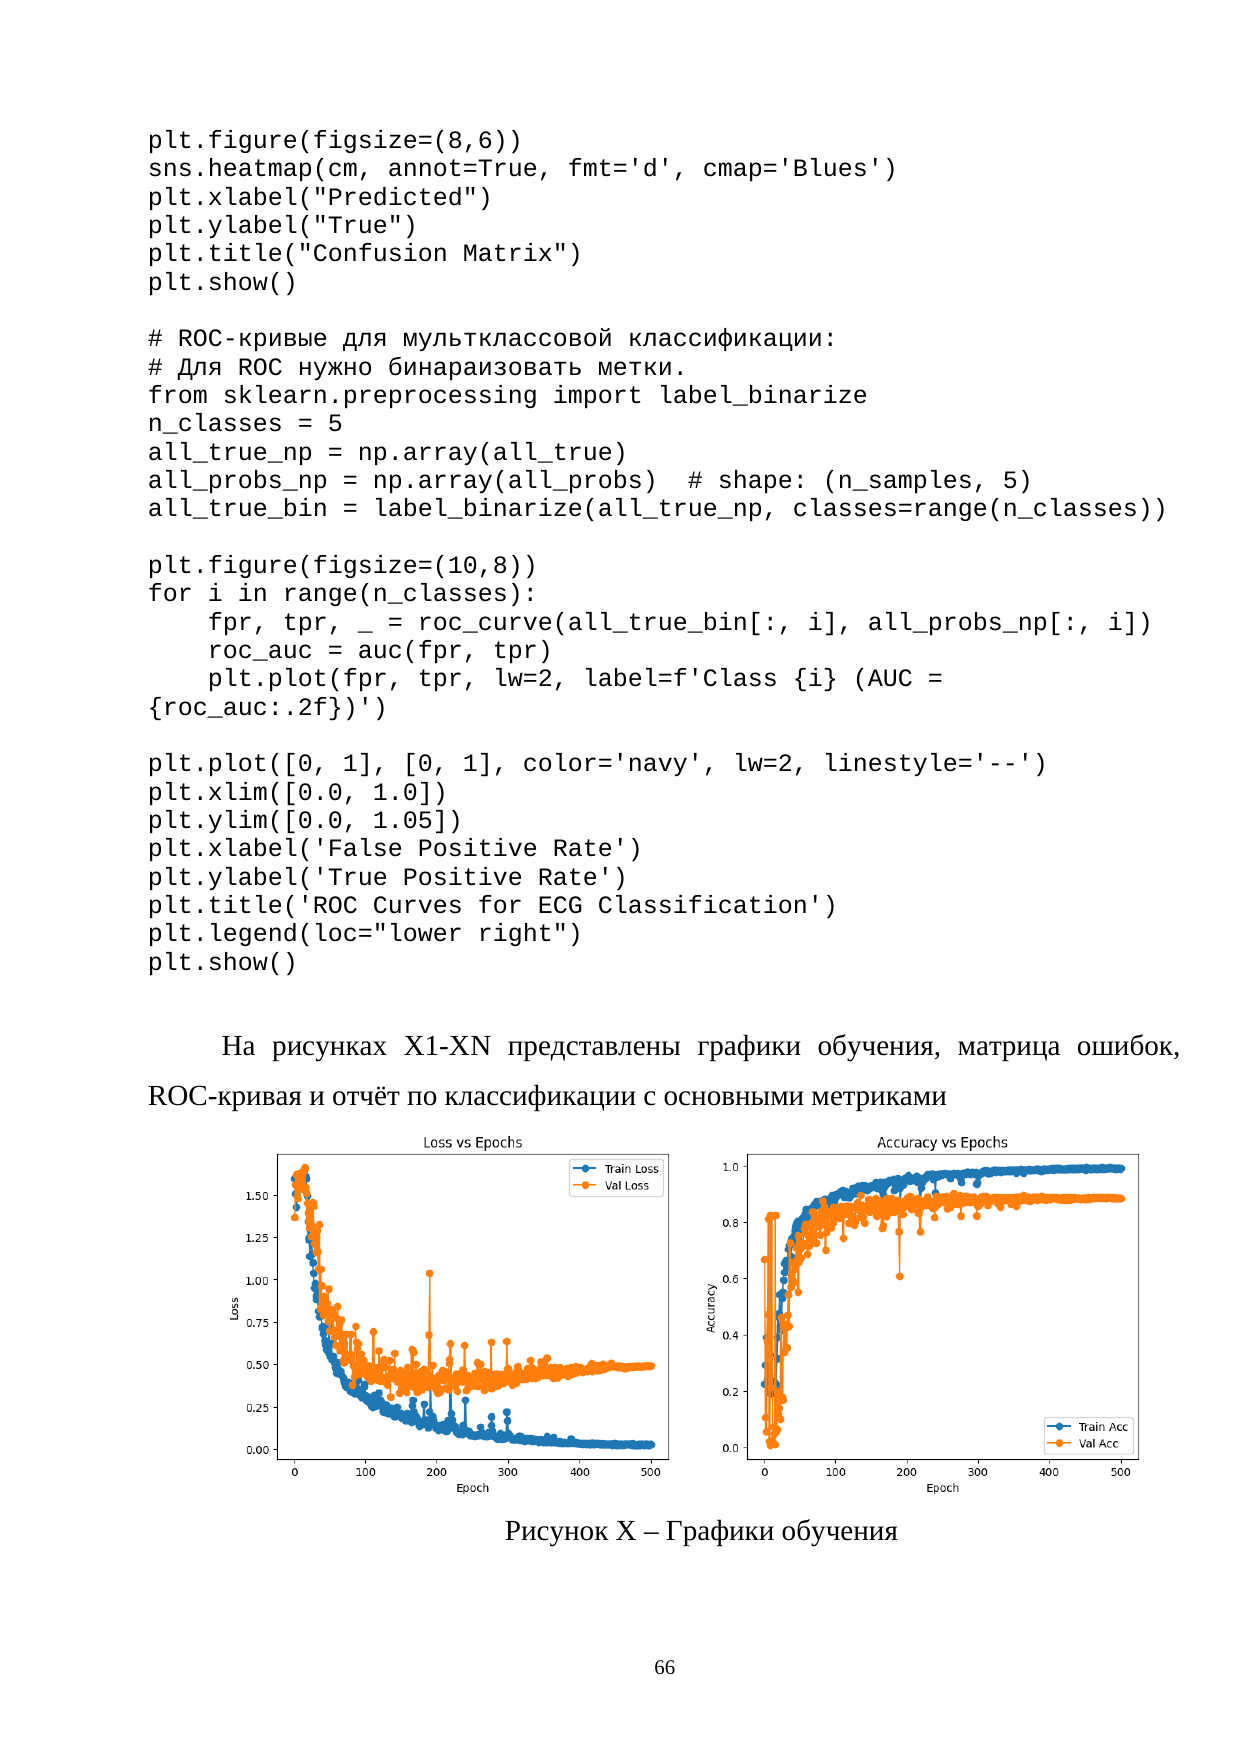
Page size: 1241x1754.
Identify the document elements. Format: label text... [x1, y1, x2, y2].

text Рисунок Х – Графики обучения [148, 1513, 1181, 1547]
text all_probs_np = np.array(all_probs) # shape: (n_samples, 5) [148, 467, 1181, 496]
text fpr, tpr, _ = roc_curve(all_true_bin[:, i], all_probs_np[:, i]) [148, 609, 1181, 637]
text plt.show() [148, 269, 1181, 297]
text plt.xlim([0.0, 1.0]) [148, 779, 1181, 807]
text all_true_bin = label_binarize(all_true_np, classes=range(n_classes)) [148, 496, 1181, 524]
text plt.ylabel("True") [148, 212, 1181, 241]
text plt.xlabel("Predicted") [148, 184, 1181, 212]
text На рисунках Х1-ХN представлены графики обучения, матрица ошибок, ROC-кривая и отчёт по классификации с основными метриками [148, 1028, 1181, 1112]
text plt.ylim([0.0, 1.05]) [148, 807, 1181, 836]
text plt.figure(figsize=(10,8)) [148, 552, 1181, 581]
text plt.show() [148, 949, 1181, 977]
text plt.legend(loc="lower right") [148, 921, 1181, 949]
text # ROC-кривые для мультклассовой классификации: [148, 326, 1181, 354]
text plt.plot(fpr, tpr, lw=2, label=f'Class {i} (AUC = {roc_auc:.2f})') [148, 666, 1181, 722]
text plt.xlabel('False Positive Rate') [148, 836, 1181, 864]
text from sklearn.preprocessing import label_binarize [148, 382, 1181, 411]
text all_true_np = np.array(all_true) [148, 439, 1181, 467]
picture [221, 1128, 1146, 1501]
text for i in range(n_classes): [148, 581, 1181, 609]
text roc_auc = auc(fpr, tpr) [148, 637, 1181, 666]
text n_classes = 5 [148, 411, 1181, 439]
text plt.title('ROC Curves for ECG Classification') [148, 892, 1181, 921]
text sns.heatmap(cm, annot=True, fmt='d', cmap='Blues') [148, 156, 1181, 184]
text plt.ylabel('True Positive Rate') [148, 864, 1181, 892]
text plt.figure(figsize=(8,6)) [148, 127, 1181, 156]
text plt.title("Confusion Matrix") [148, 241, 1181, 269]
text plt.plot([0, 1], [0, 1], color='navy', lw=2, linestyle='--') [148, 751, 1181, 779]
text # Для ROC нужно бинараизовать метки. [148, 354, 1181, 382]
